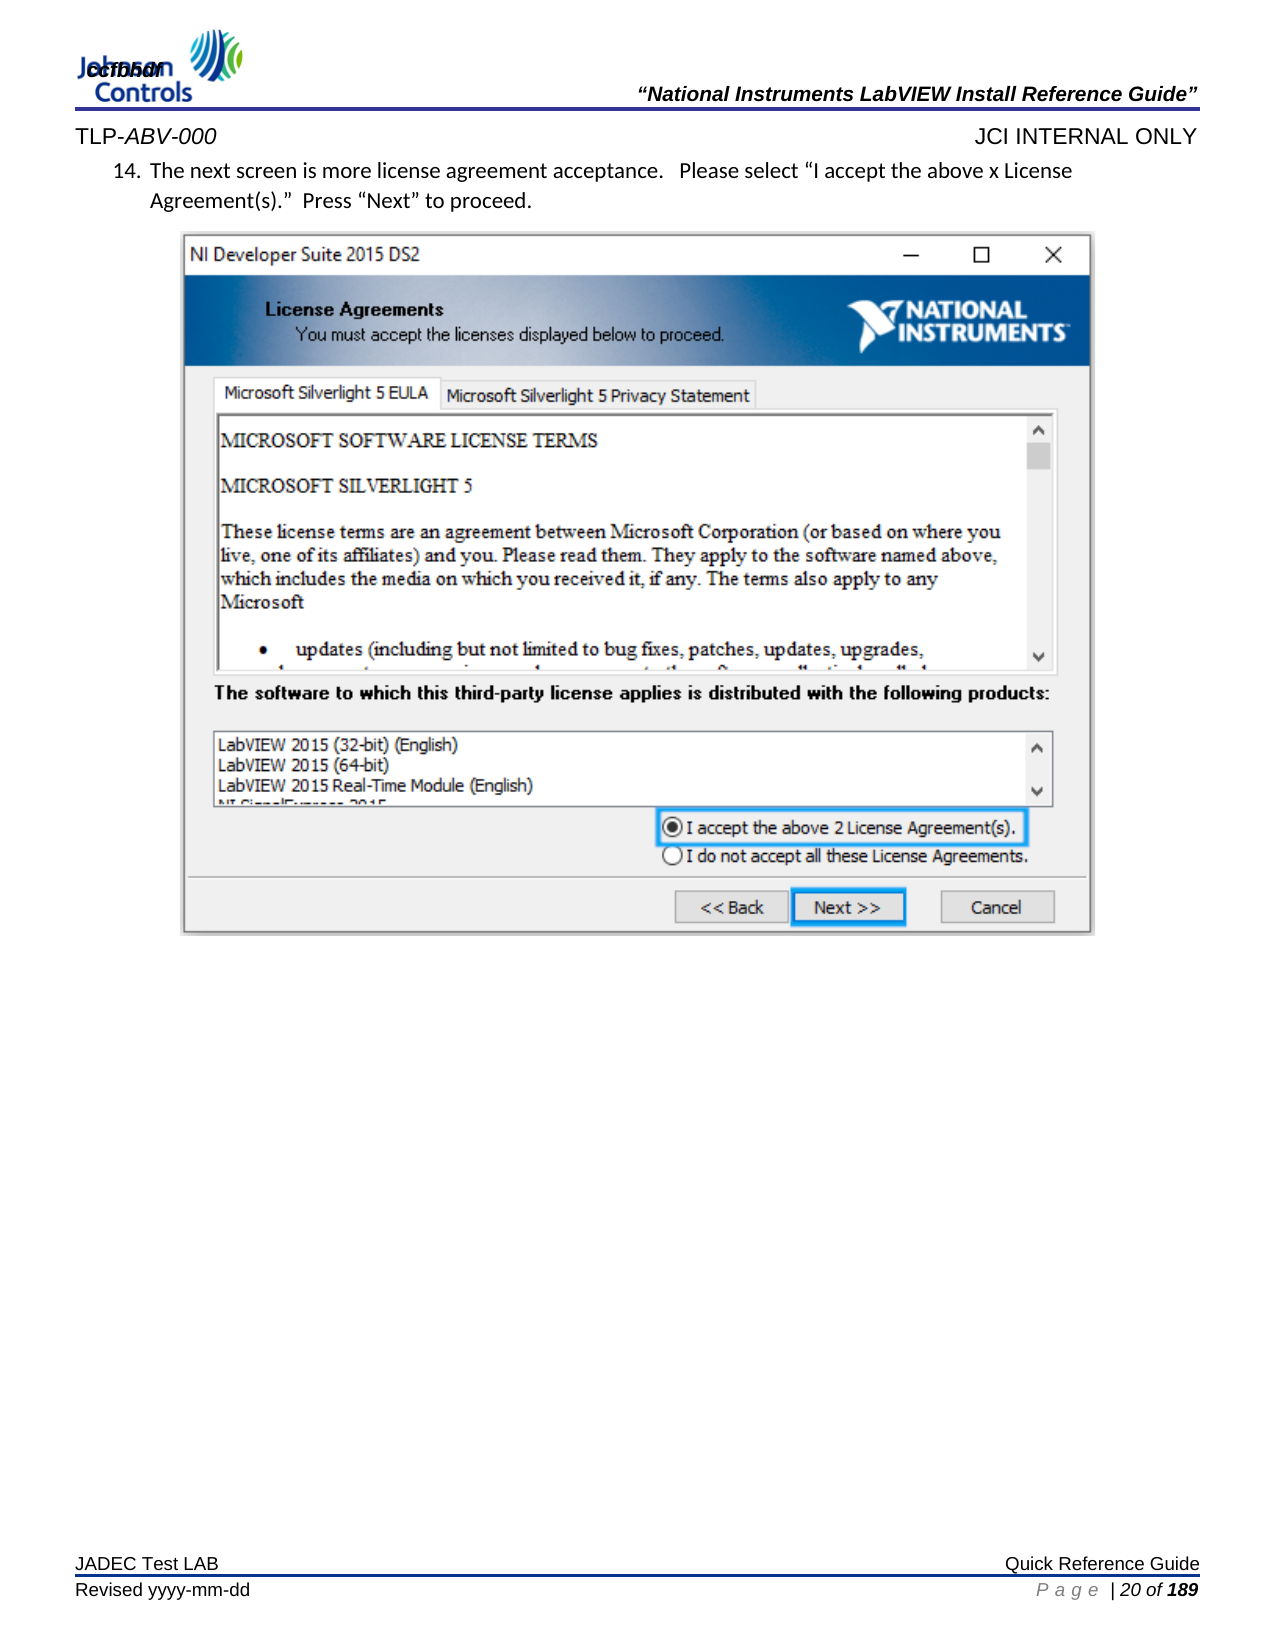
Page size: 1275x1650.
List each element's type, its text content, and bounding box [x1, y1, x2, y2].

picture [76, 26, 246, 105]
picture [179, 231, 1096, 936]
list The next screen is more license agreement acceptance. Please select “I accept the above x License Agreement(s).” Press “Next” to proceed. [112, 156, 1200, 214]
